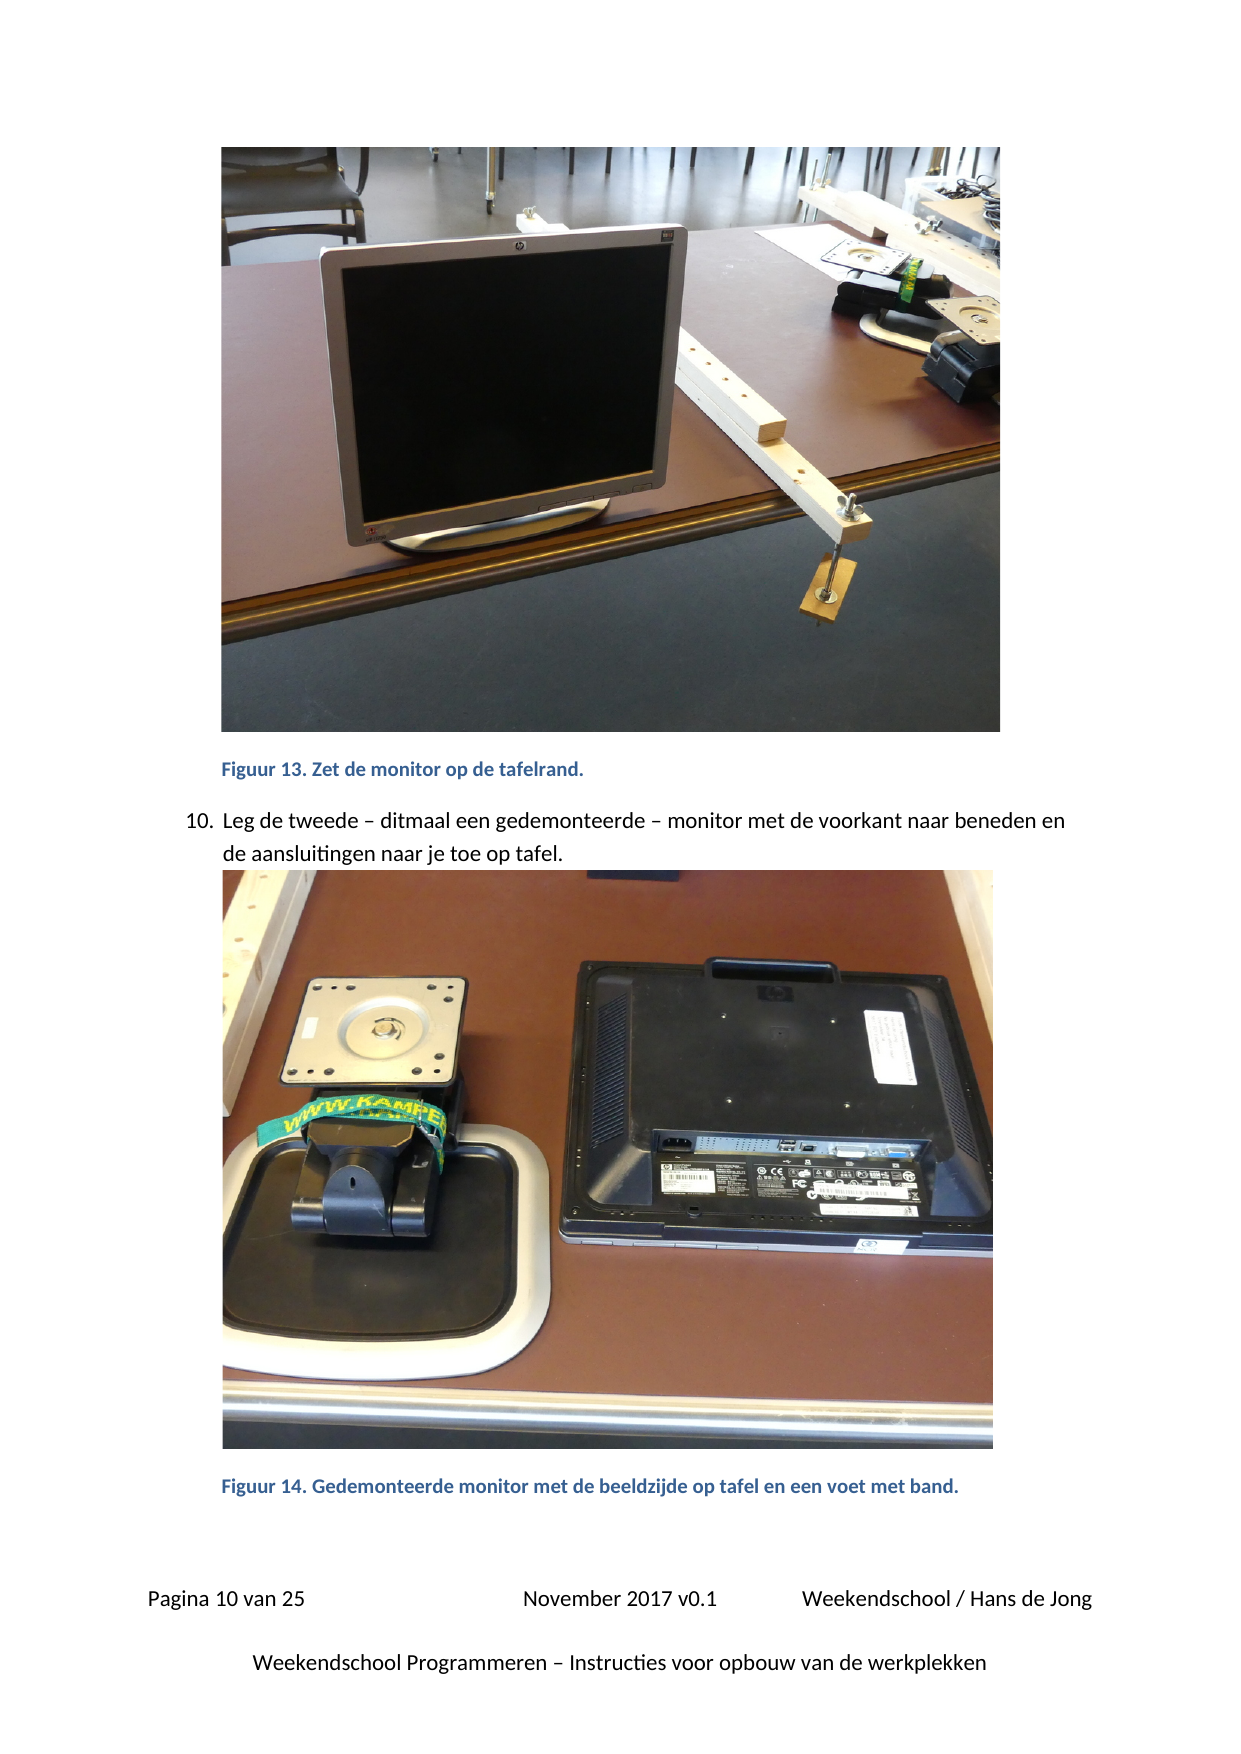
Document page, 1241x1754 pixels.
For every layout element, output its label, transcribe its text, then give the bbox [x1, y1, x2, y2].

picture [222, 870, 993, 1449]
picture [221, 147, 1001, 732]
text Figuur 14. Gedemonteerde monitor met de beeldzijde op tafel en een voet met band. [148, 1473, 1093, 1499]
text Figuur 13. Zet de monitor op de tafelrand. [148, 756, 1093, 782]
